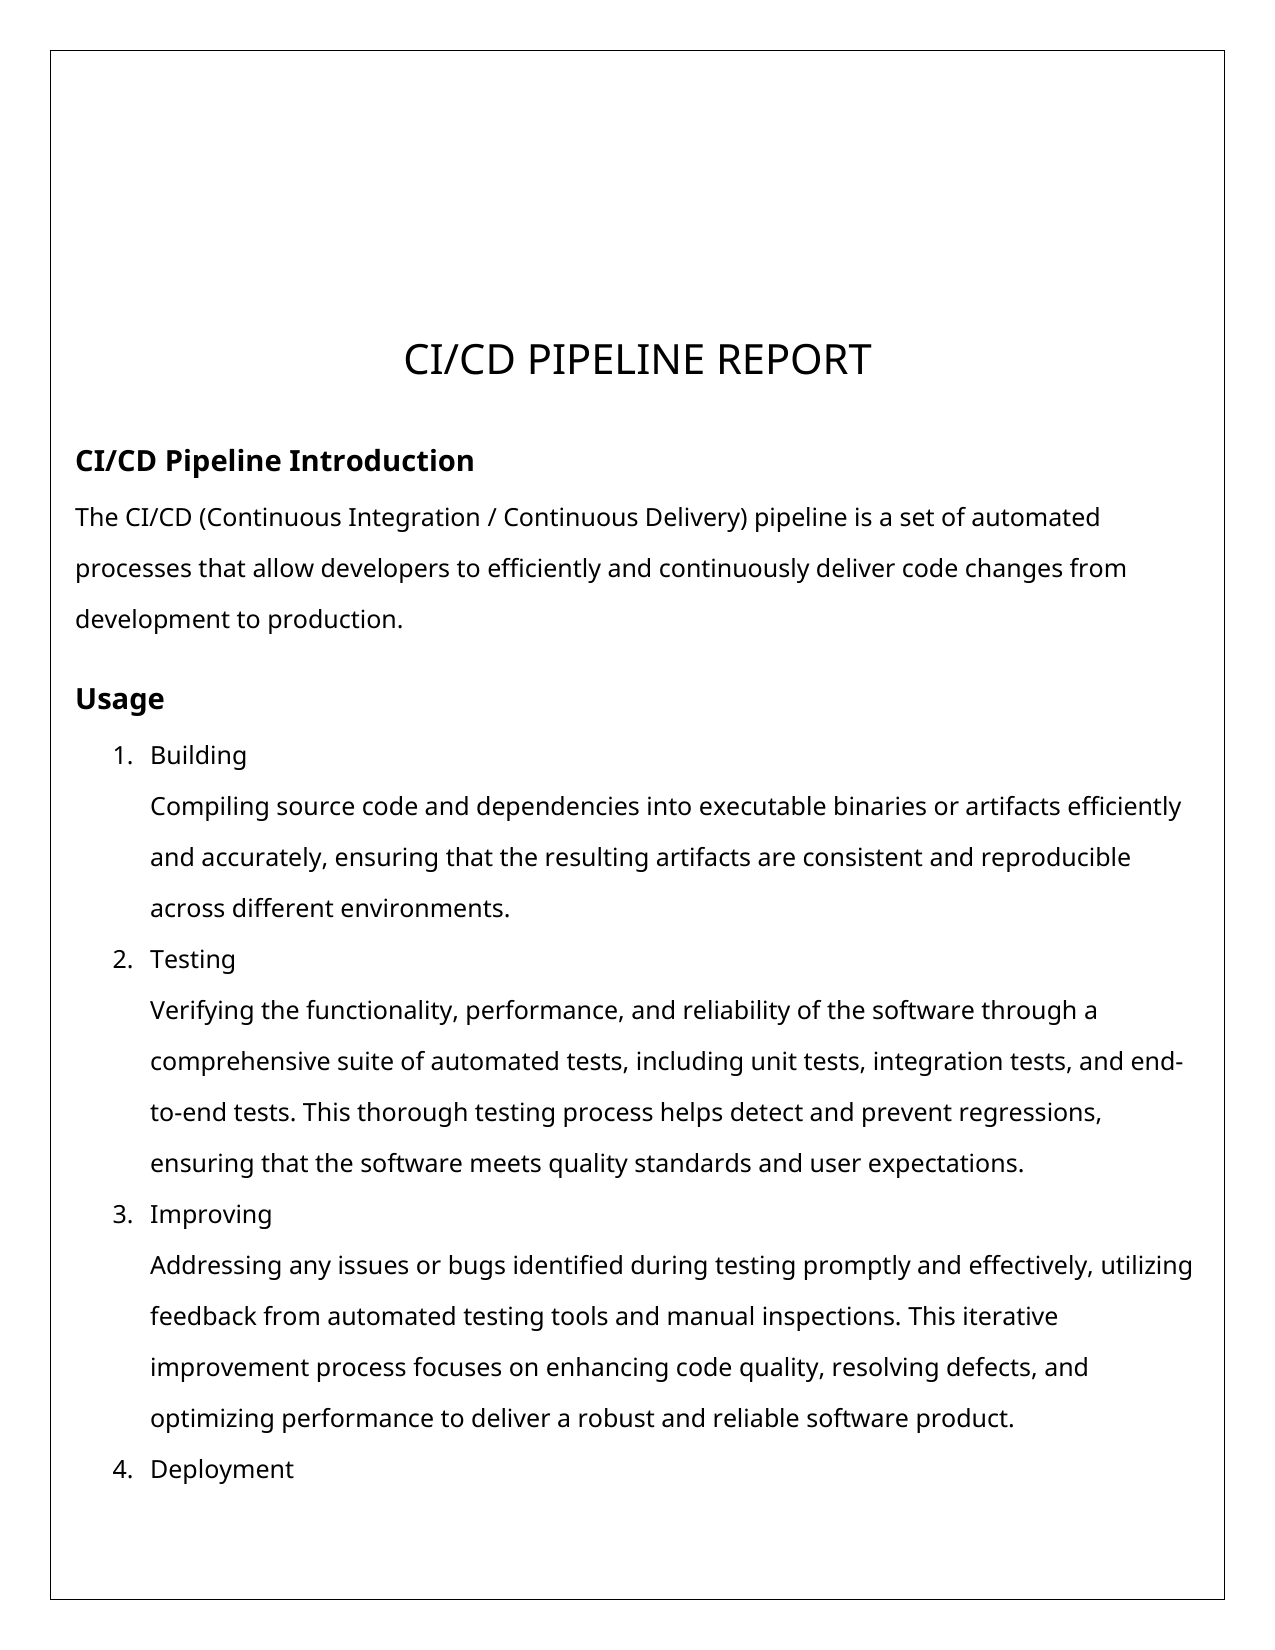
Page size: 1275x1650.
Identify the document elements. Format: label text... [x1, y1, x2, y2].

list Building [112, 737, 1200, 771]
subtitle Usage [75, 678, 1200, 718]
list Improving [112, 1197, 1200, 1231]
list Addressing any issues or bugs identified during testing promptly and effectively, utilizing feedback from automated testing tools and manual inspections. This iterative improvement process focuses on enhancing code quality, resolving defects, and optimizing performance to deliver a robust and reliable software product. [150, 1248, 1200, 1435]
text Verifying the functionality, performance, and reliability of the software through a comprehensive suite of automated tests, including unit tests, integration tests, and end-to-end tests. This thorough testing process helps detect and prevent regressions, ensuring that the software meets quality standards and user expectations. [150, 993, 1200, 1180]
text Compiling source code and dependencies into executable binaries or artifacts efficiently and accurately, ensuring that the resulting artifacts are consistent and reproducible across different environments. [150, 788, 1200, 924]
text The CI/CD (Continuous Integration / Continuous Delivery) pipeline is a set of automated processes that allow developers to efficiently and continuously deliver code changes from development to production. [75, 500, 1200, 636]
subtitle CI/CD Pipeline Introduction [75, 440, 1200, 480]
text CI/CD PIPELINE REPORT [75, 330, 1200, 387]
list Deployment [112, 1452, 1200, 1486]
list Testing [112, 942, 1200, 976]
